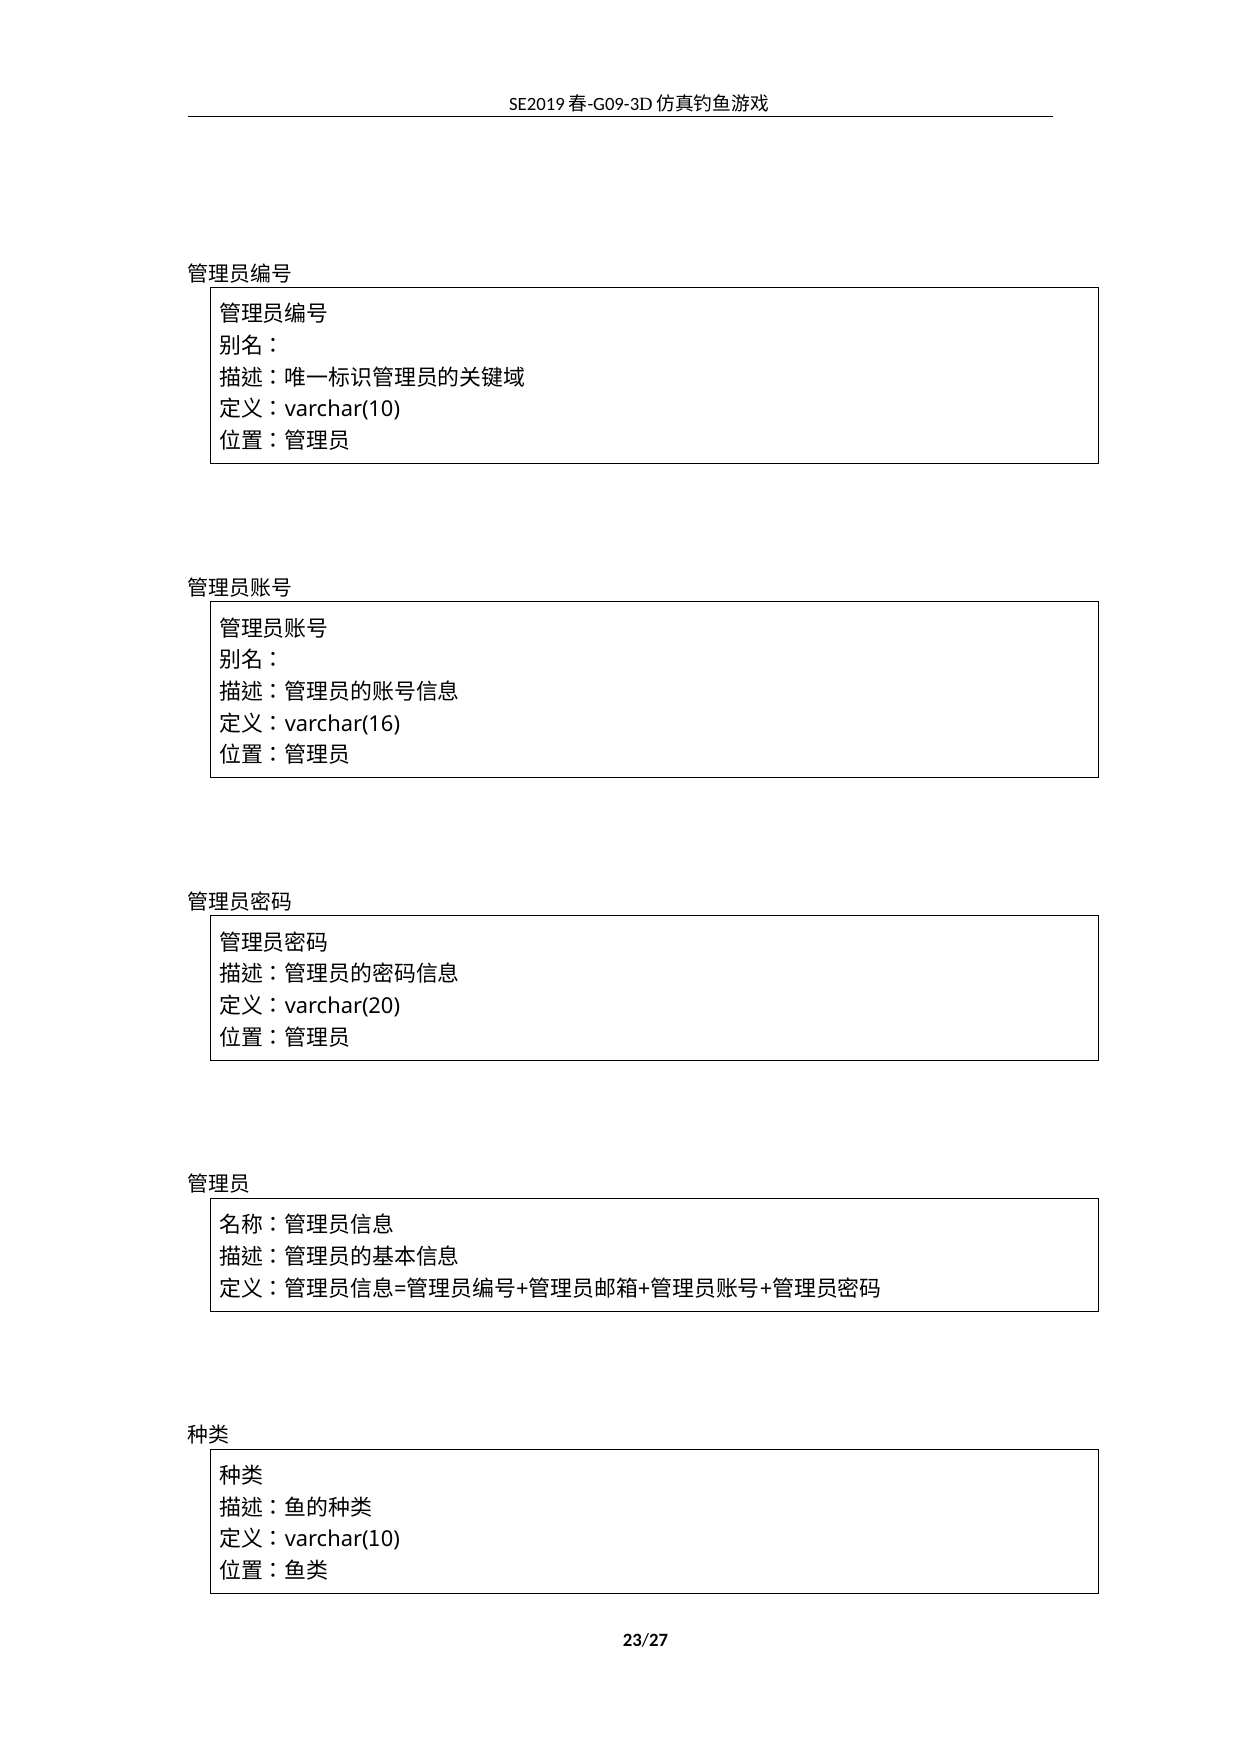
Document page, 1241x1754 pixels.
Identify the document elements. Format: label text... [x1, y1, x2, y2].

text 管理员编号 [187, 257, 1053, 287]
text 种类 [187, 1418, 1053, 1449]
table_header 管理员账号 别名： 描述：管理员的账号信息 定义：varchar(16) 位置：管理员 [211, 602, 1098, 777]
text 管理员账号 [187, 571, 1053, 601]
text 管理员 [187, 1168, 1053, 1198]
text 管理员密码 [187, 885, 1053, 915]
table_header 种类 描述：鱼的种类 定义：varchar(10) 位置：鱼类 [211, 1450, 1098, 1593]
table_header 管理员编号 别名： 描述：唯一标识管理员的关键域 定义：varchar(10) 位置：管理员 [211, 288, 1098, 463]
table_header 名称：管理员信息 描述：管理员的基本信息 定义：管理员信息=管理员编号+管理员邮箱+管理员账号+管理员密码 [211, 1199, 1098, 1311]
table_header 管理员密码 描述：管理员的密码信息 定义：varchar(20) 位置：管理员 [211, 916, 1098, 1060]
